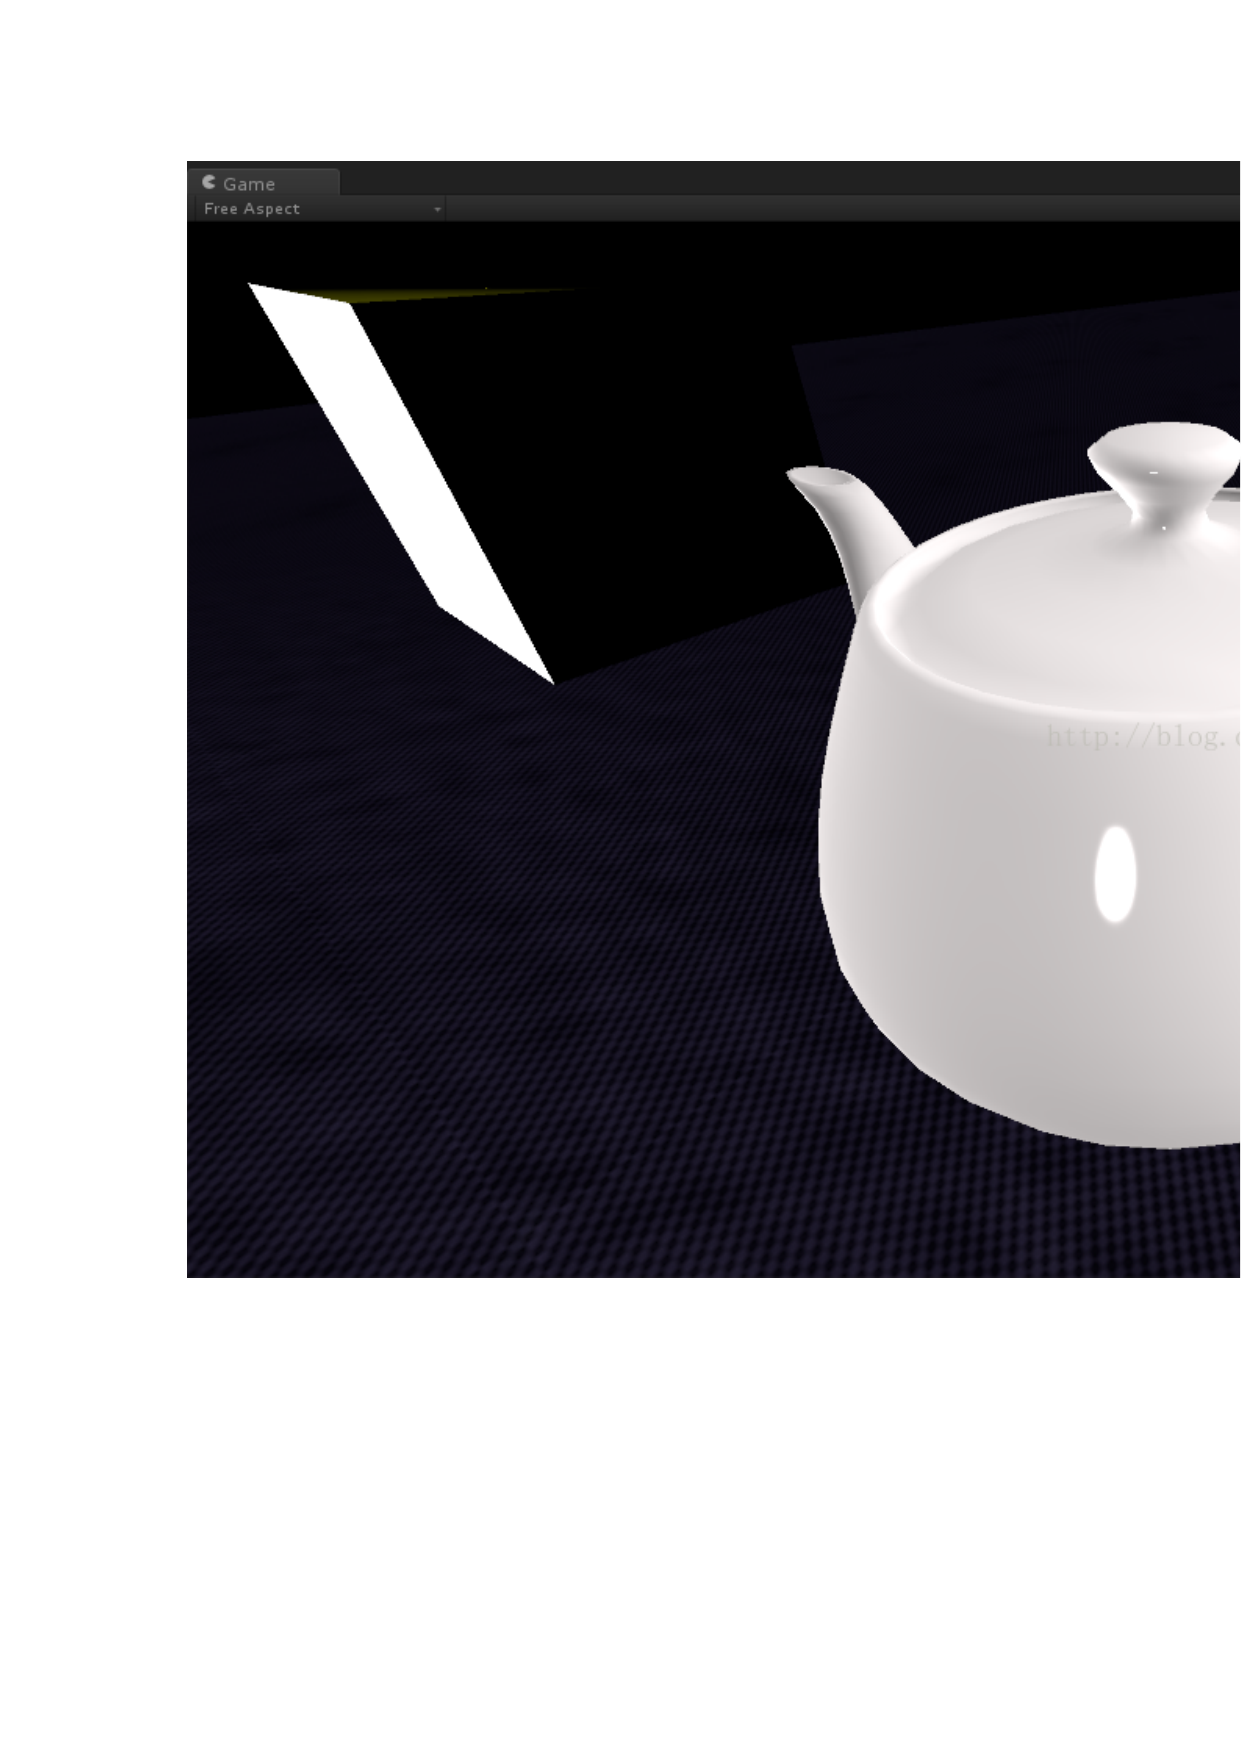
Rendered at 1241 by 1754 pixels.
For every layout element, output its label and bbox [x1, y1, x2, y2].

picture [187, 161, 1241, 1278]
